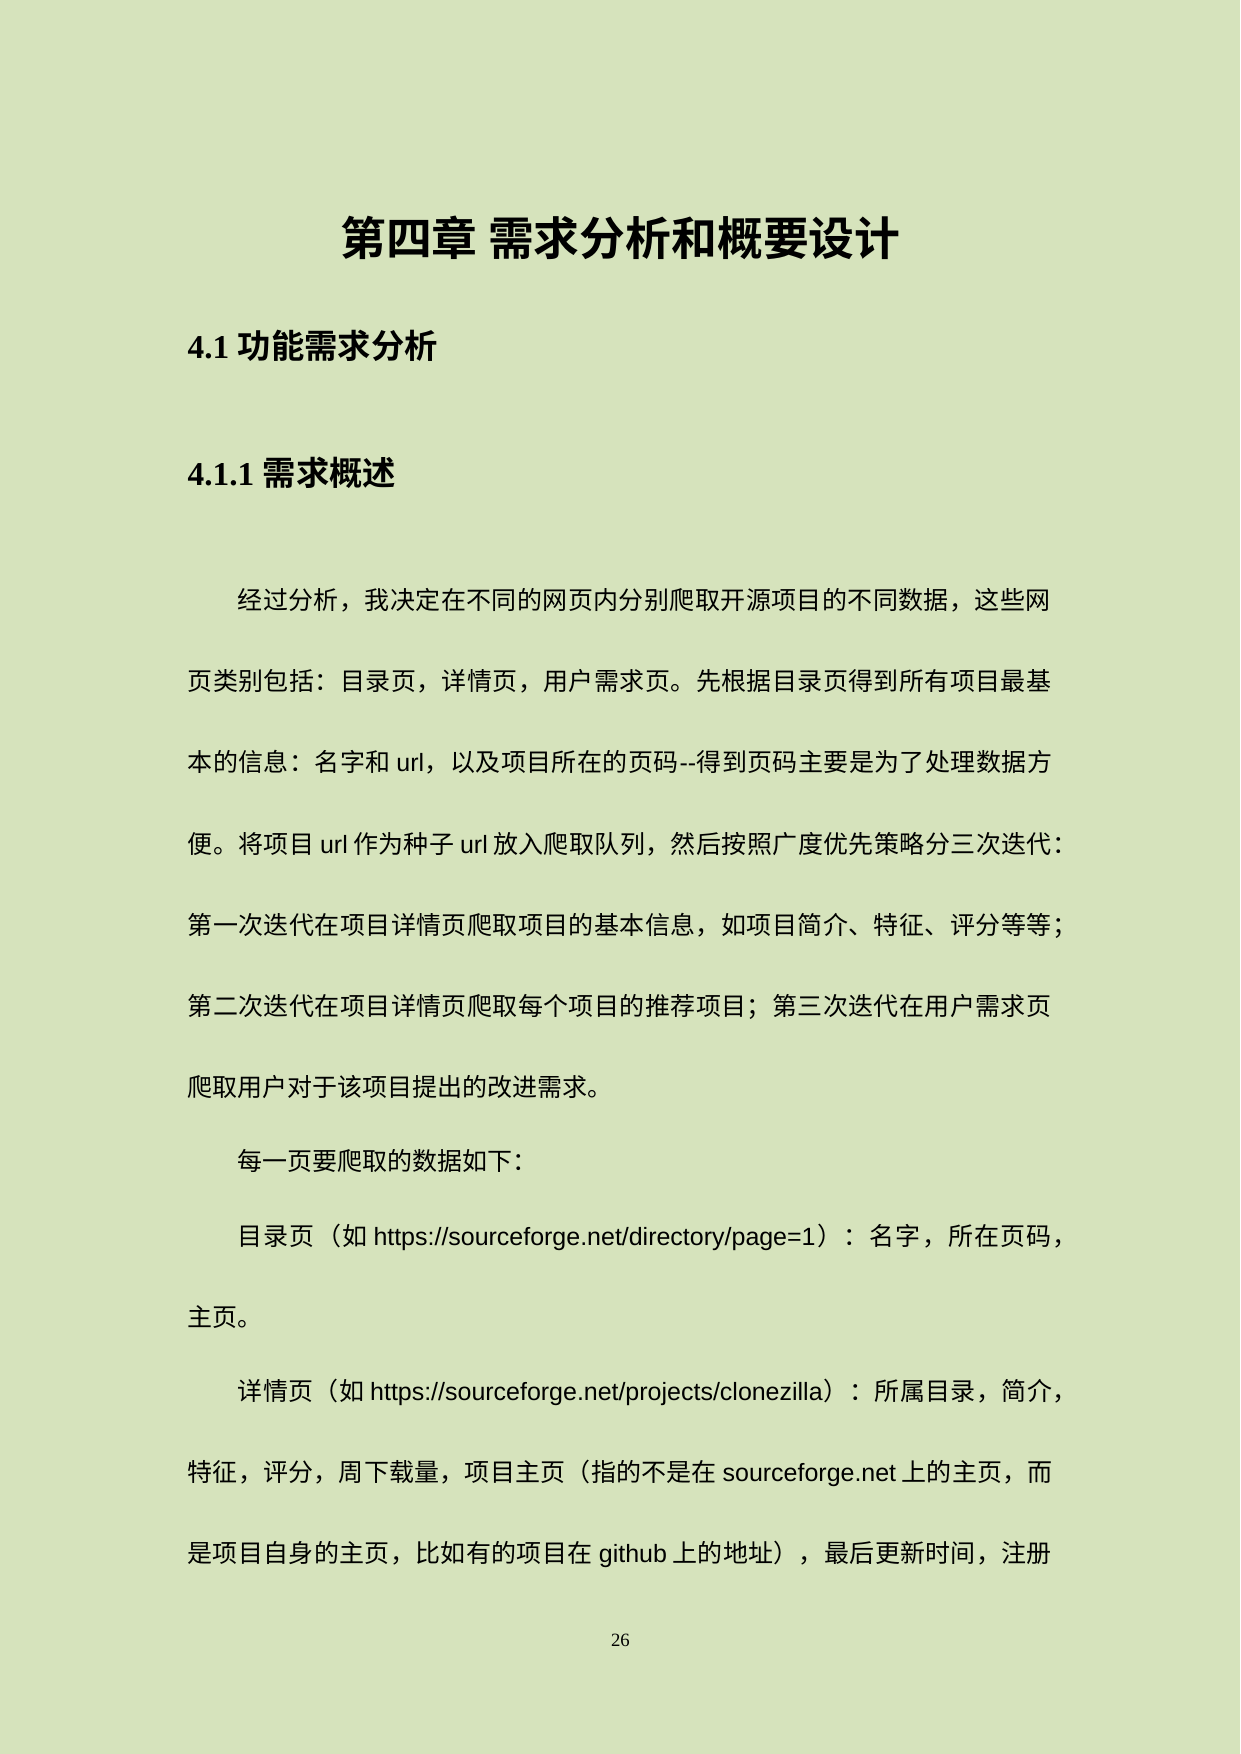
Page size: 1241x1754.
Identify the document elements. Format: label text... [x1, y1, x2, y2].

subtitle 4.1.1 需求概述 [187, 439, 1053, 504]
title 第四章 需求分析和概要设计 [187, 187, 1053, 284]
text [187, 1357, 1053, 1584]
text 目录页（如https://sourceforge.net/directory/page=1）：名字，所在页码，主页。 [187, 1202, 1053, 1348]
subtitle 4.1 功能需求分析 [187, 312, 1053, 377]
text 经过分析，我决定在不同的网页内分别爬取开源项目的不同数据，这些网页类别包括：目录页，详情页，用户需求页。先根据目录页得到所有项目最基本的信息：名字和url，以及项目所在的页码--得到页码主要是为了处理数据方便。将项目url作为种子url放入爬取队列，然后按照广度优先策略分三次迭代：第一次迭代在项目详情页爬取项目的基本信息，如项目简介、特征、评分等等；第二次迭代在项目详情页爬取每个项目的推荐项目；第三次迭代在用户需求页爬取用户对于该项目提出的改进需求。 [187, 566, 1053, 1118]
text 每一页要爬取的数据如下： [187, 1127, 1053, 1192]
